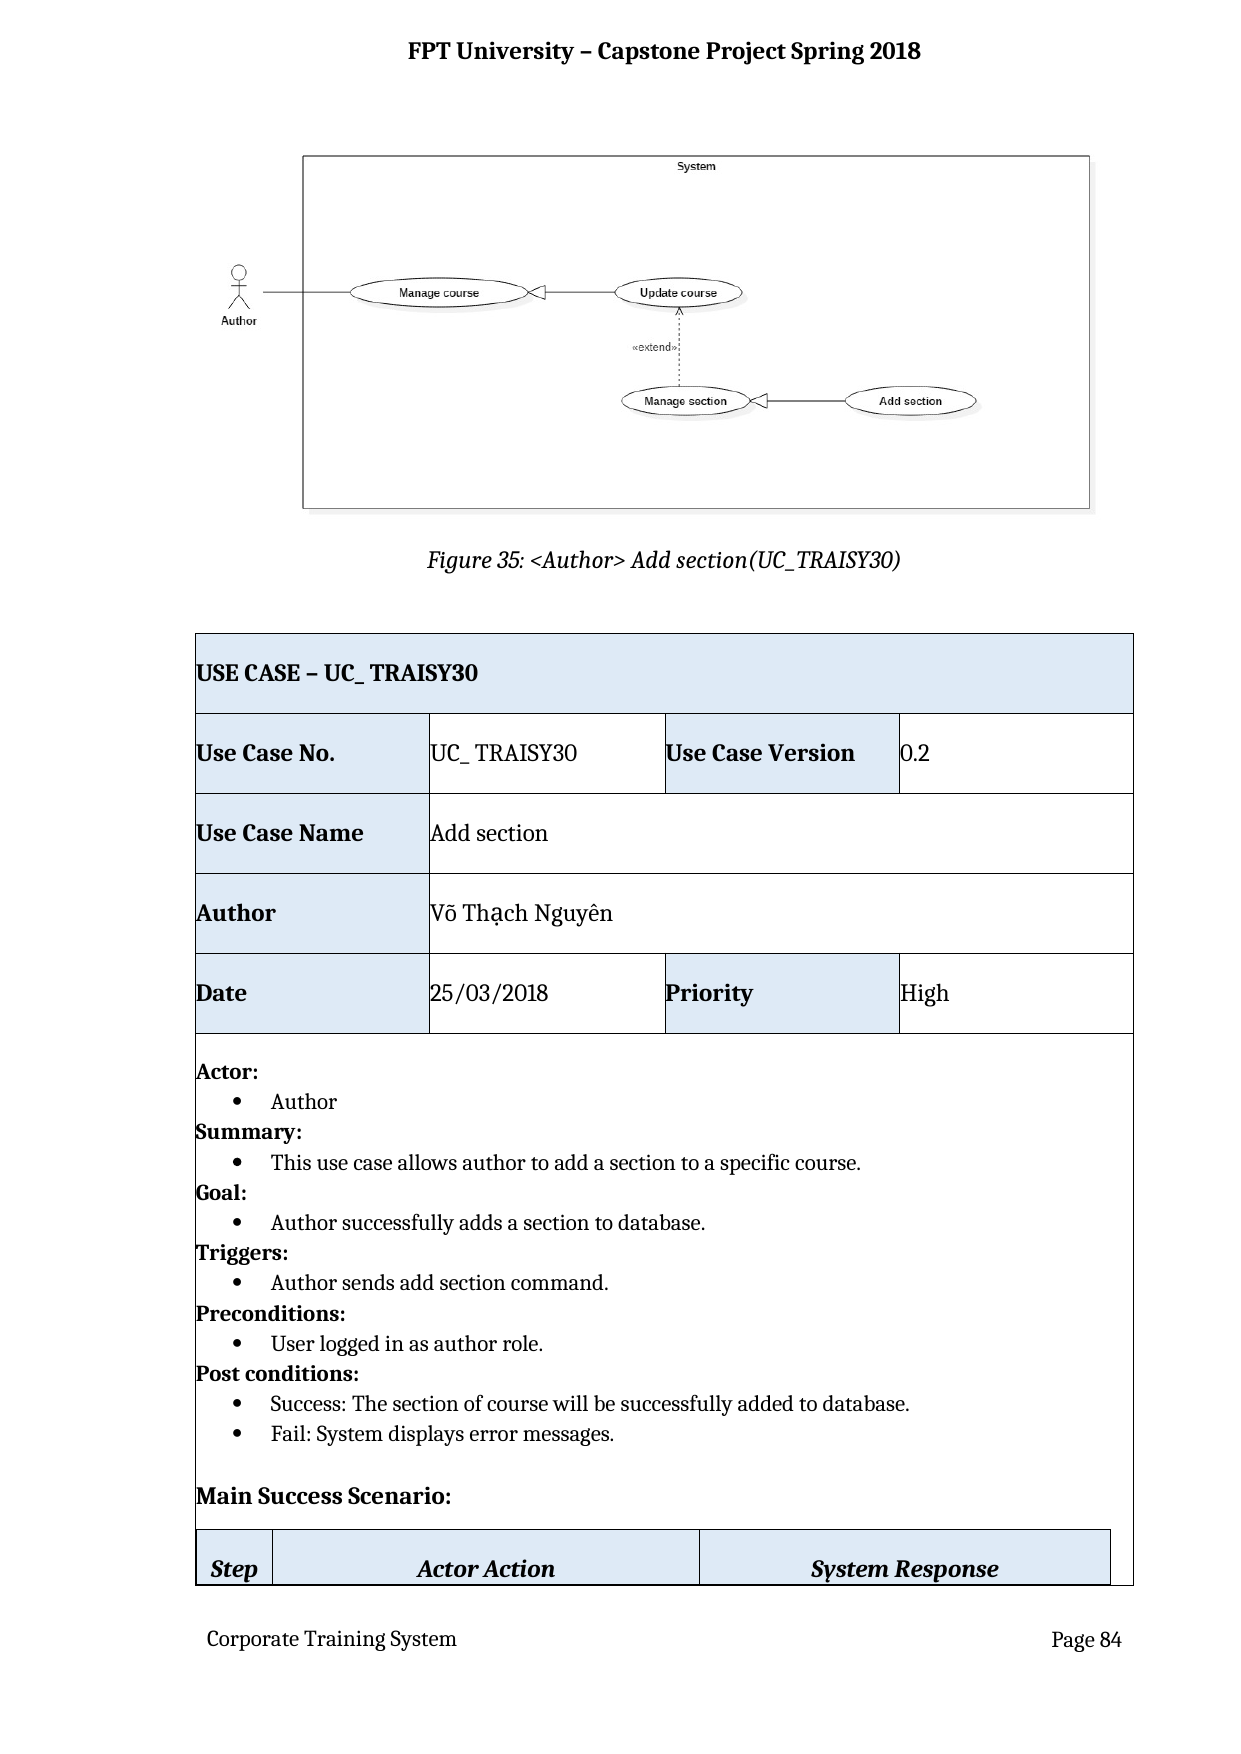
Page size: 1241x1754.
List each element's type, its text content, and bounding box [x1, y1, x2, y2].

table_cell Author [196, 874, 429, 953]
table_cell Use Case No. [196, 714, 429, 793]
table_cell 25/03/2018 [430, 954, 665, 1033]
table_cell High [900, 954, 1133, 1033]
table_cell Võ Thạch Nguyên [430, 874, 1133, 953]
picture [206, 147, 1123, 542]
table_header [196, 1034, 1133, 1585]
table_cell 0.2 [900, 714, 1133, 793]
table_cell Use Case Name [196, 794, 429, 873]
table_header USE CASE – UC_ TRAISY30 [196, 634, 1133, 713]
table_cell Date [196, 954, 429, 1033]
table_cell UC_ TRAISY30 [430, 714, 665, 793]
text Figure 35: <Author> Add section(UC_TRAISY30) [207, 546, 1122, 575]
table_cell Add section [430, 794, 1133, 873]
table_cell Use Case Version [666, 714, 899, 793]
table_cell Priority [666, 954, 899, 1033]
